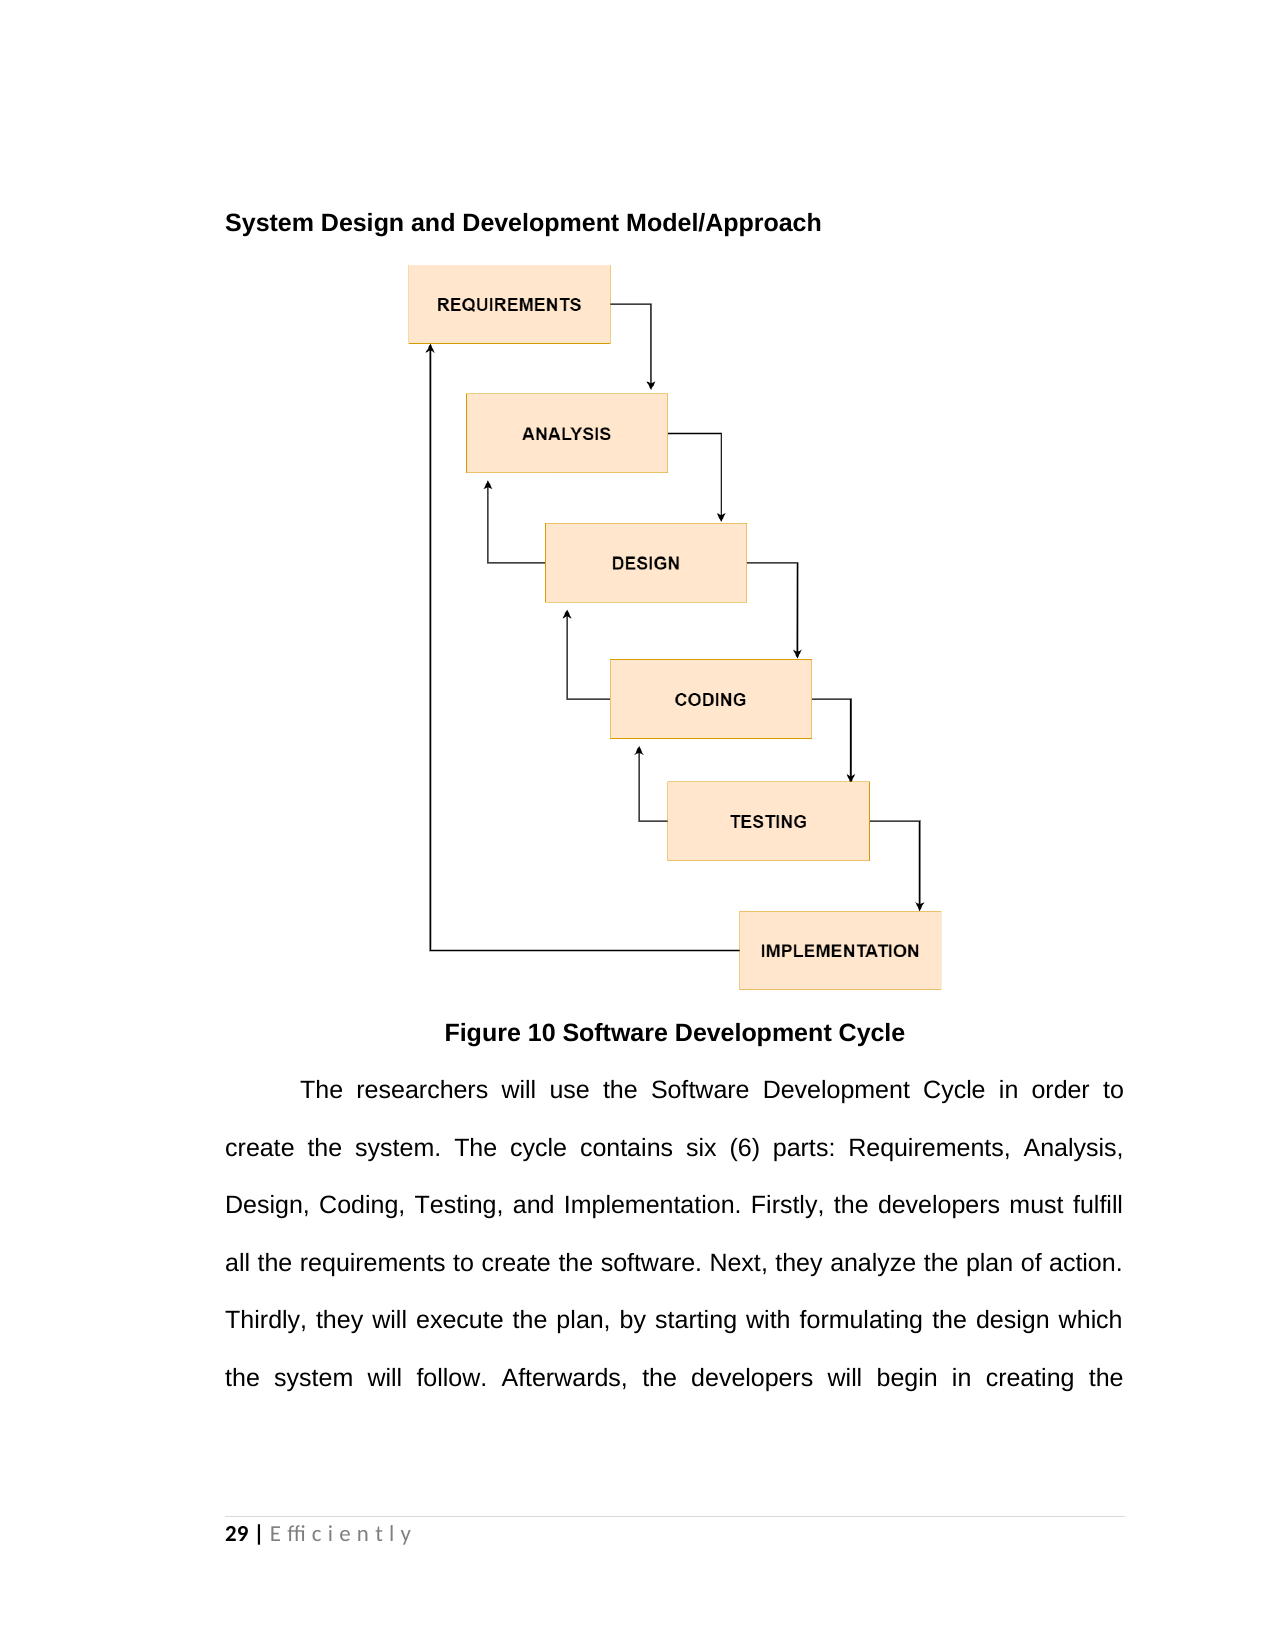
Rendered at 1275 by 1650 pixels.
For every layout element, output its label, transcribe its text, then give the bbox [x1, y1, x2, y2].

list System Design and Development Model/Approach [225, 207, 1125, 236]
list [225, 1076, 1125, 1392]
list Figure 10 Software Development Cycle [225, 1018, 1125, 1047]
picture [408, 265, 942, 990]
